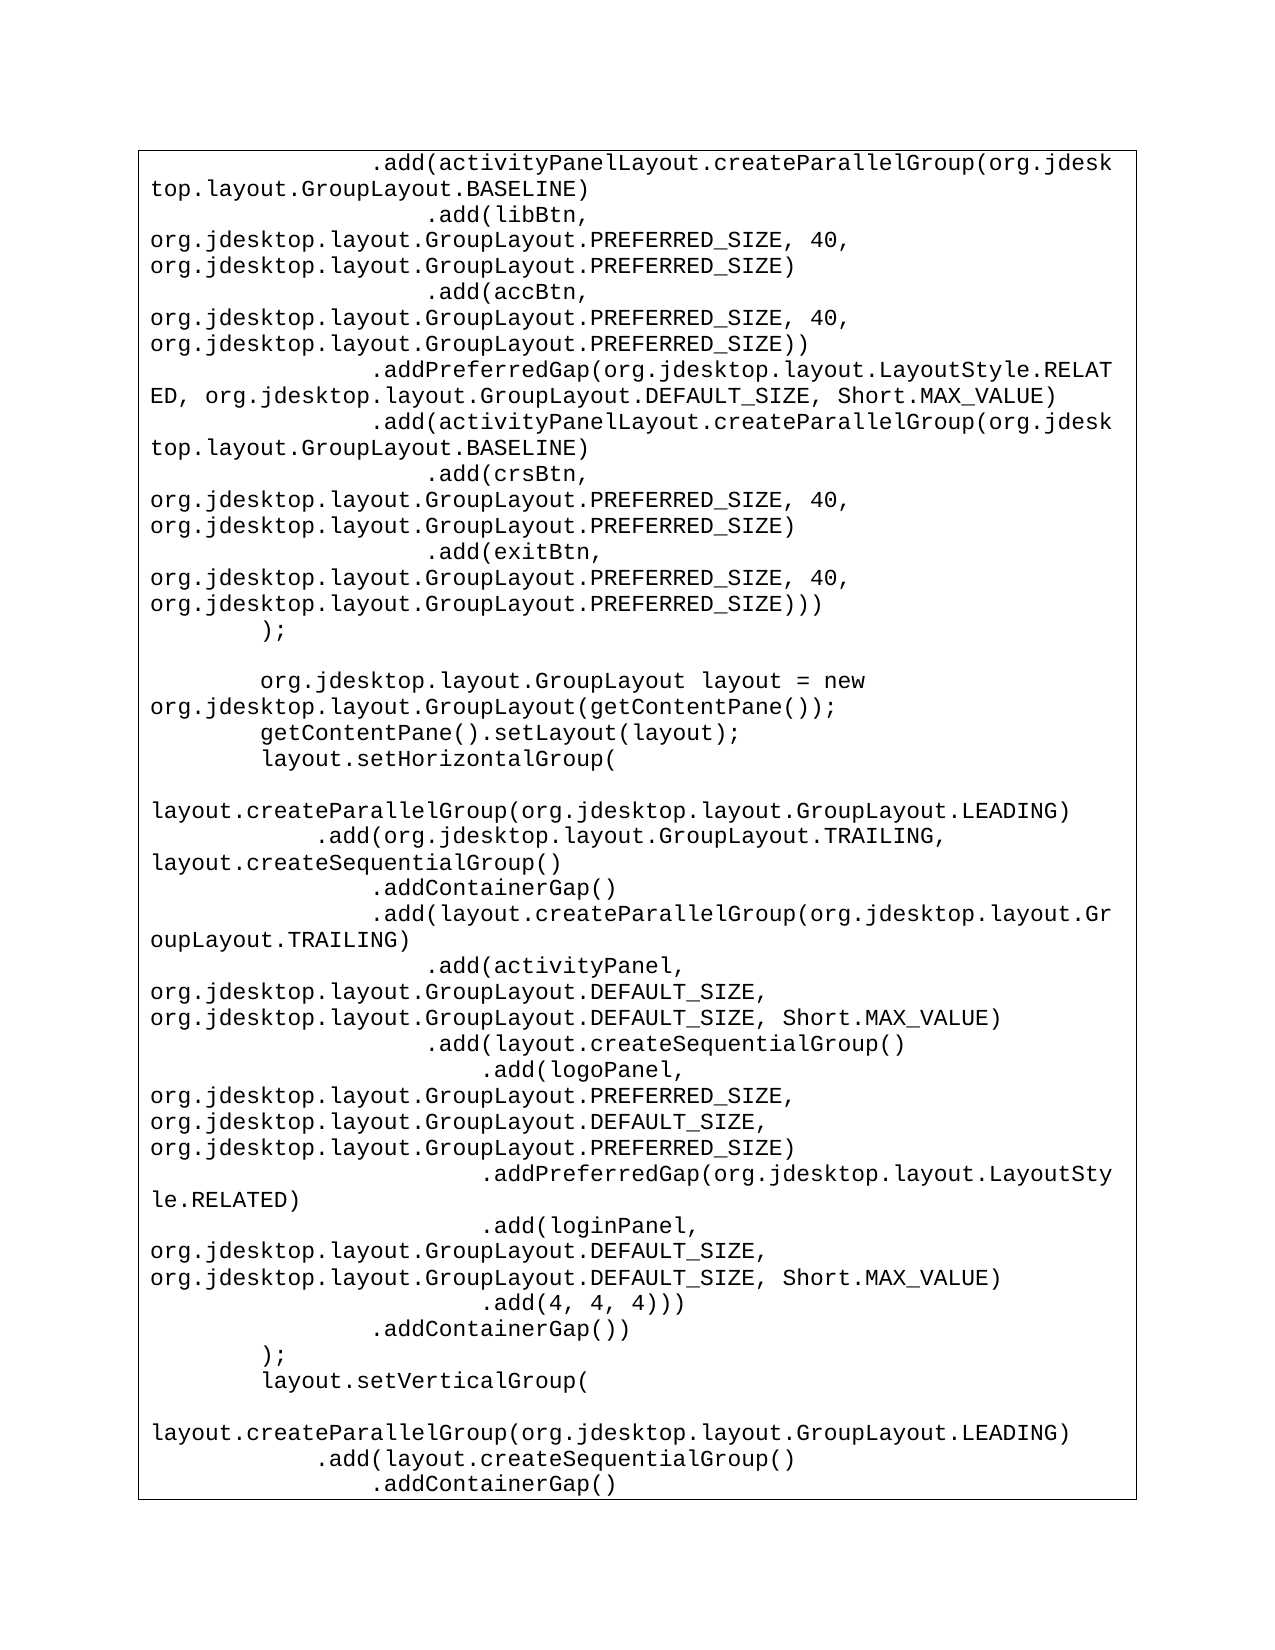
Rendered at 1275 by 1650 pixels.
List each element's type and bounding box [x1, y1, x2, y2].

table_cell [139, 151, 1136, 1499]
